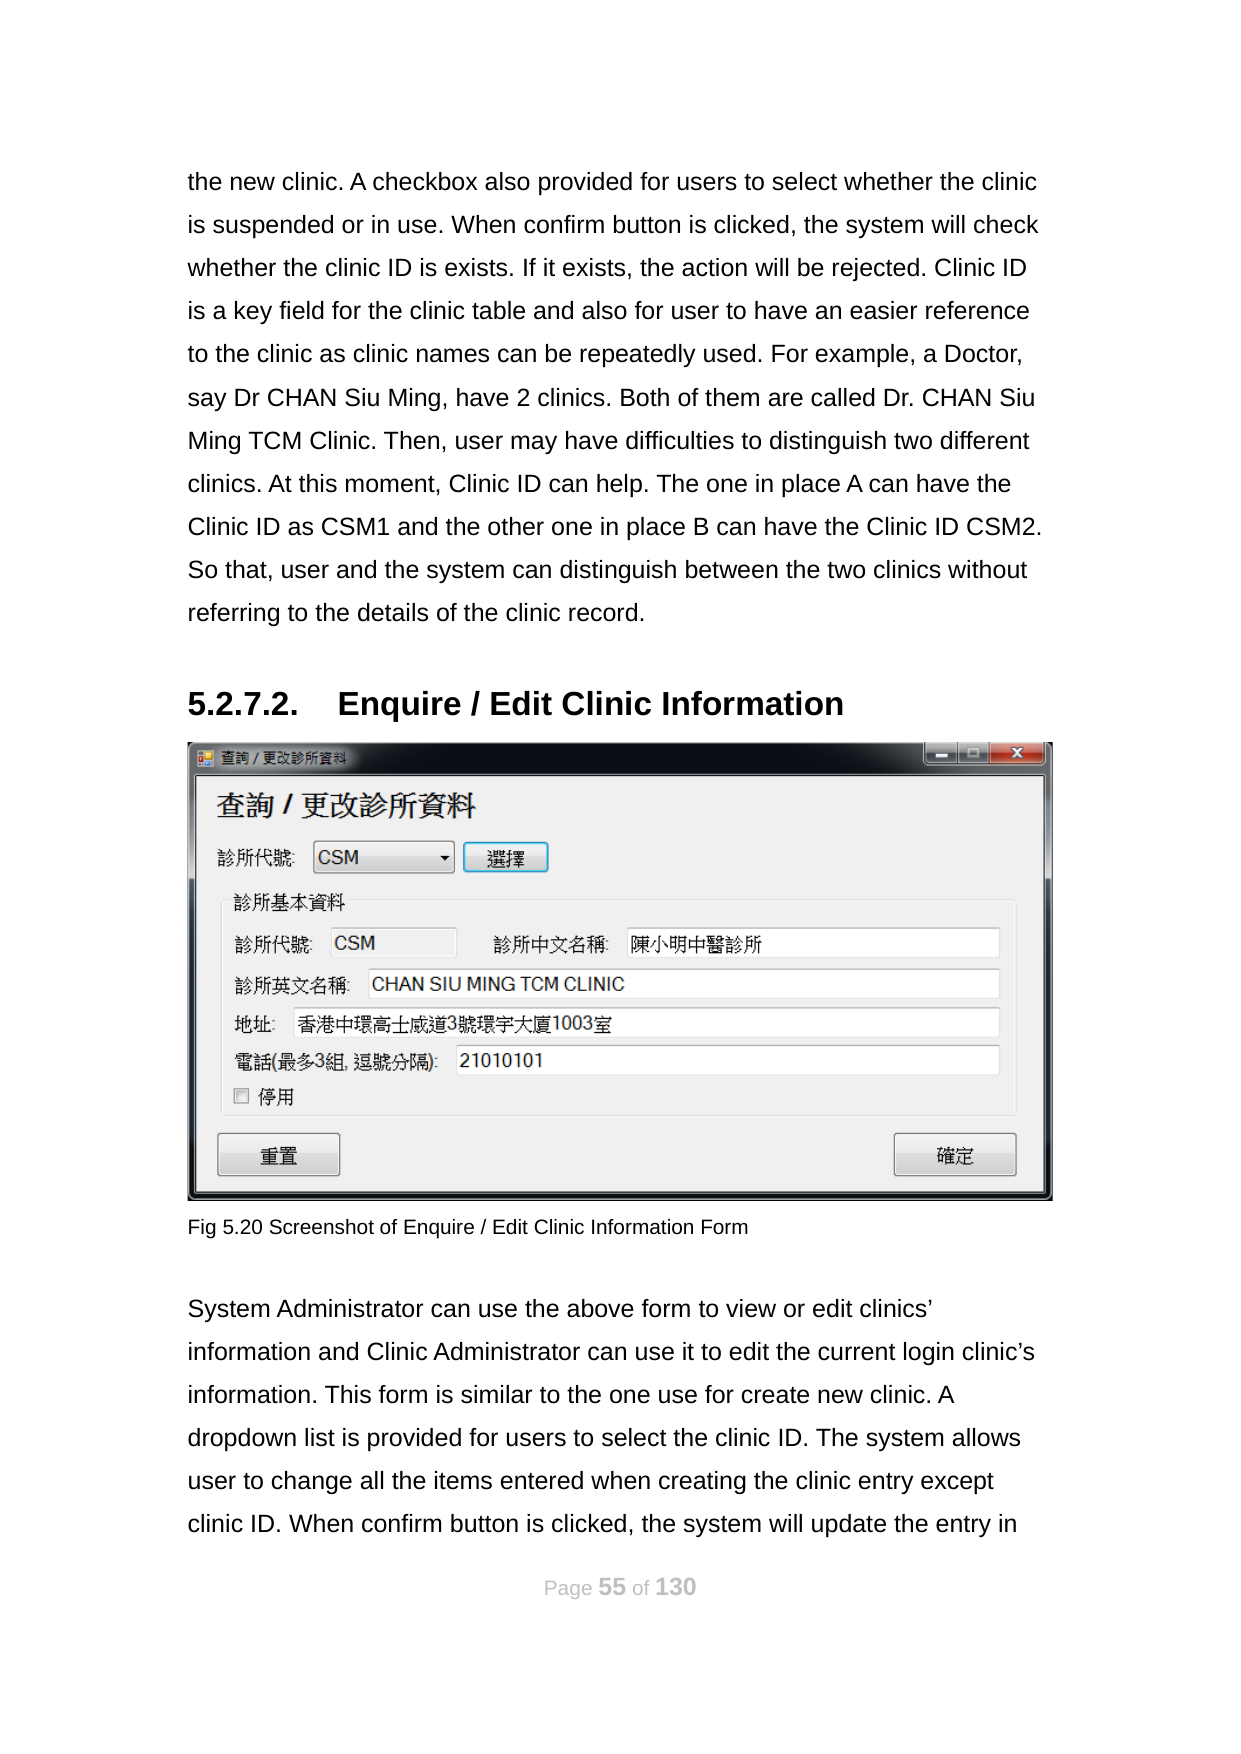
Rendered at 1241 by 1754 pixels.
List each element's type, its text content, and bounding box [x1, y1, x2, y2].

picture [187, 742, 1053, 1201]
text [187, 1294, 1053, 1538]
subtitle Enquire / Edit Clinic Information [187, 684, 1053, 723]
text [187, 167, 1053, 627]
